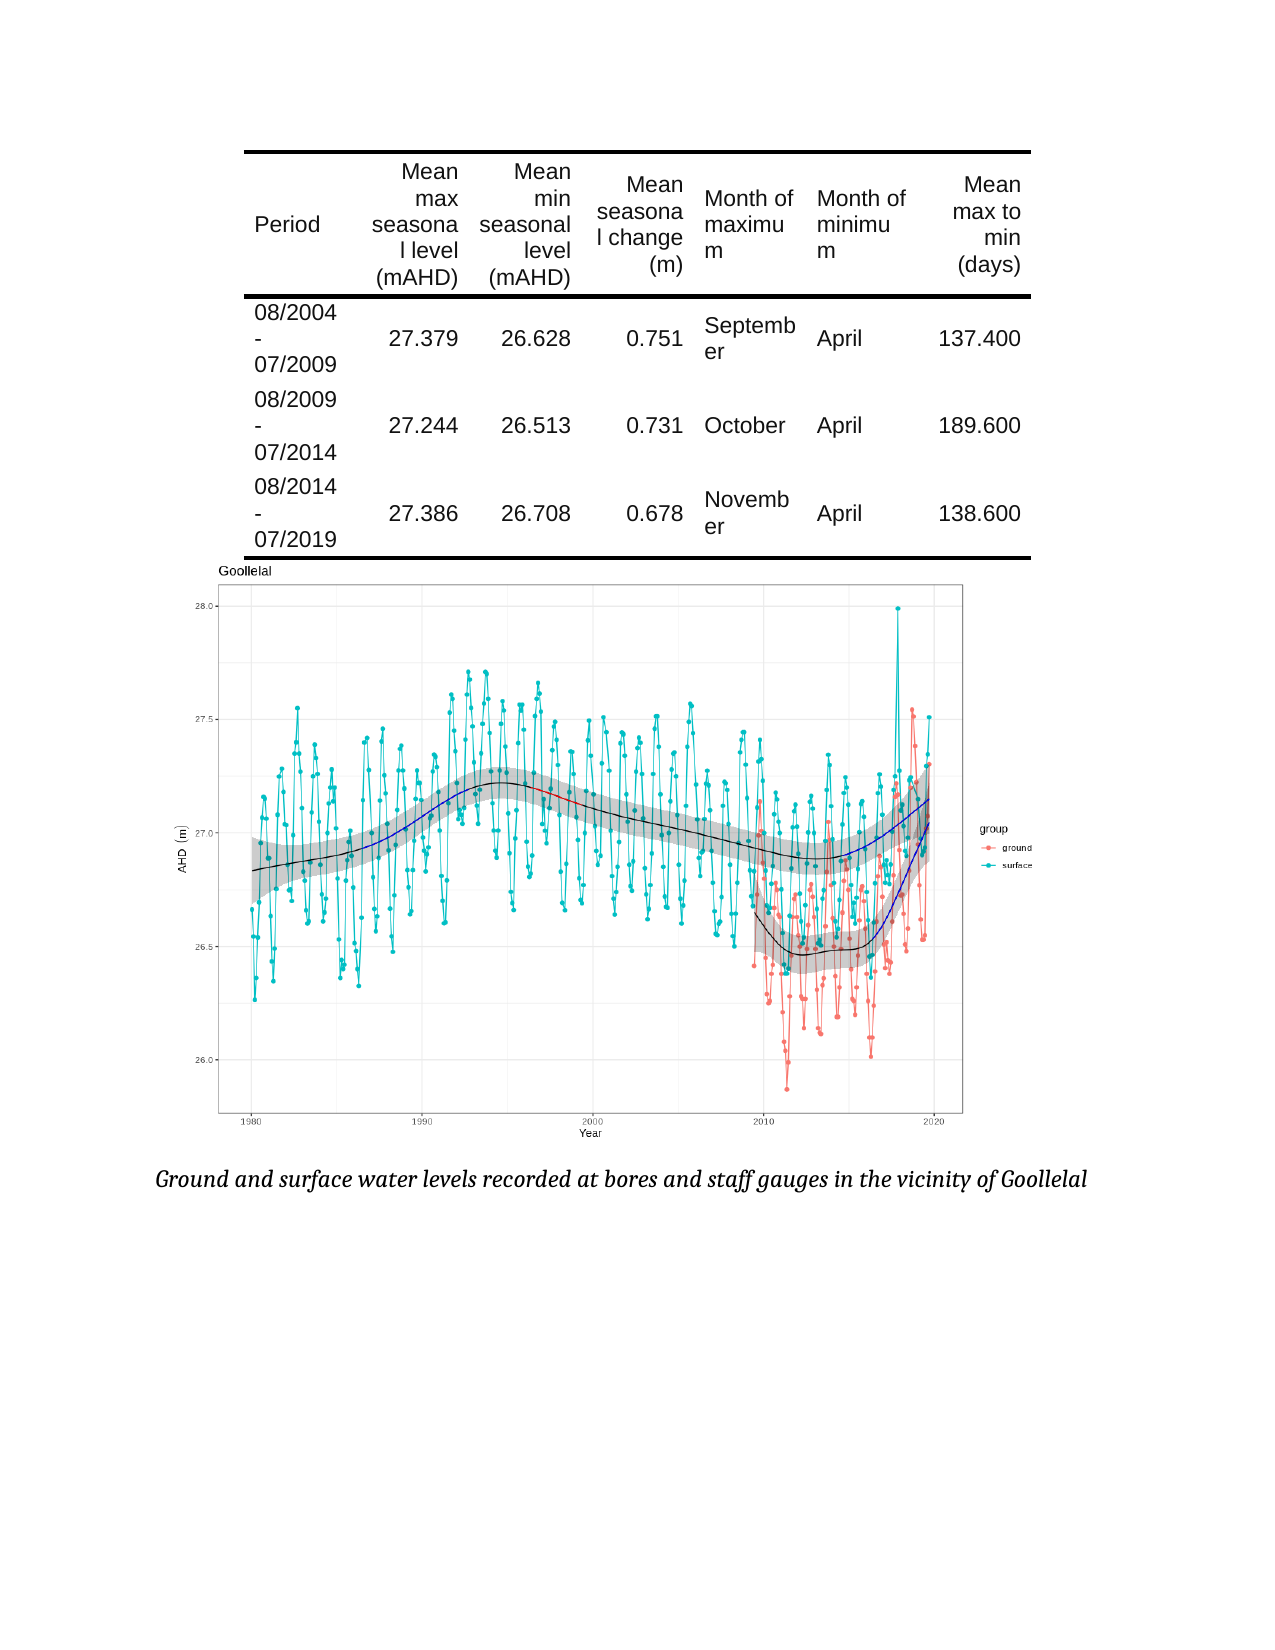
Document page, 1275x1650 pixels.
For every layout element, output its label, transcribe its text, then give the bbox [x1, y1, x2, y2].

table_cell 0.731 [581, 382, 694, 469]
table_header Month of minimum [806, 154, 919, 294]
table_header Month of maximum [694, 154, 806, 294]
table_cell April [806, 382, 919, 469]
table_cell 137.400 [919, 299, 1031, 382]
table_cell 138.600 [919, 469, 1031, 556]
table_cell 27.244 [356, 382, 469, 469]
table_header Period [244, 154, 356, 294]
table_cell 0.678 [581, 469, 694, 556]
table_cell 189.600 [919, 382, 1031, 469]
picture [168, 560, 1044, 1144]
table_cell 0.751 [581, 299, 694, 382]
table_cell 08/2009 - 07/2014 [244, 382, 356, 469]
table_cell 26.513 [469, 382, 581, 469]
table_header Mean max to min (days) [919, 154, 1031, 294]
table_cell 08/2014 - 07/2019 [244, 469, 356, 556]
text Ground and surface water levels recorded at bores and staff gauges in the vicinity of Goollelal [150, 1165, 1125, 1193]
table_cell 27.379 [356, 299, 469, 382]
table_header Mean min seasonal level (mAHD) [469, 154, 581, 294]
table_header Mean max seasonal level (mAHD) [356, 154, 469, 294]
table_cell April [806, 469, 919, 556]
table_cell November [694, 469, 806, 556]
table_cell October [694, 382, 806, 469]
table_cell 26.628 [469, 299, 581, 382]
table_cell April [806, 299, 919, 382]
table_cell 08/2004 - 07/2009 [244, 299, 356, 382]
table_cell 27.386 [356, 469, 469, 556]
table_cell September [694, 299, 806, 382]
table_header Mean seasonal change (m) [581, 154, 694, 294]
table_cell 26.708 [469, 469, 581, 556]
